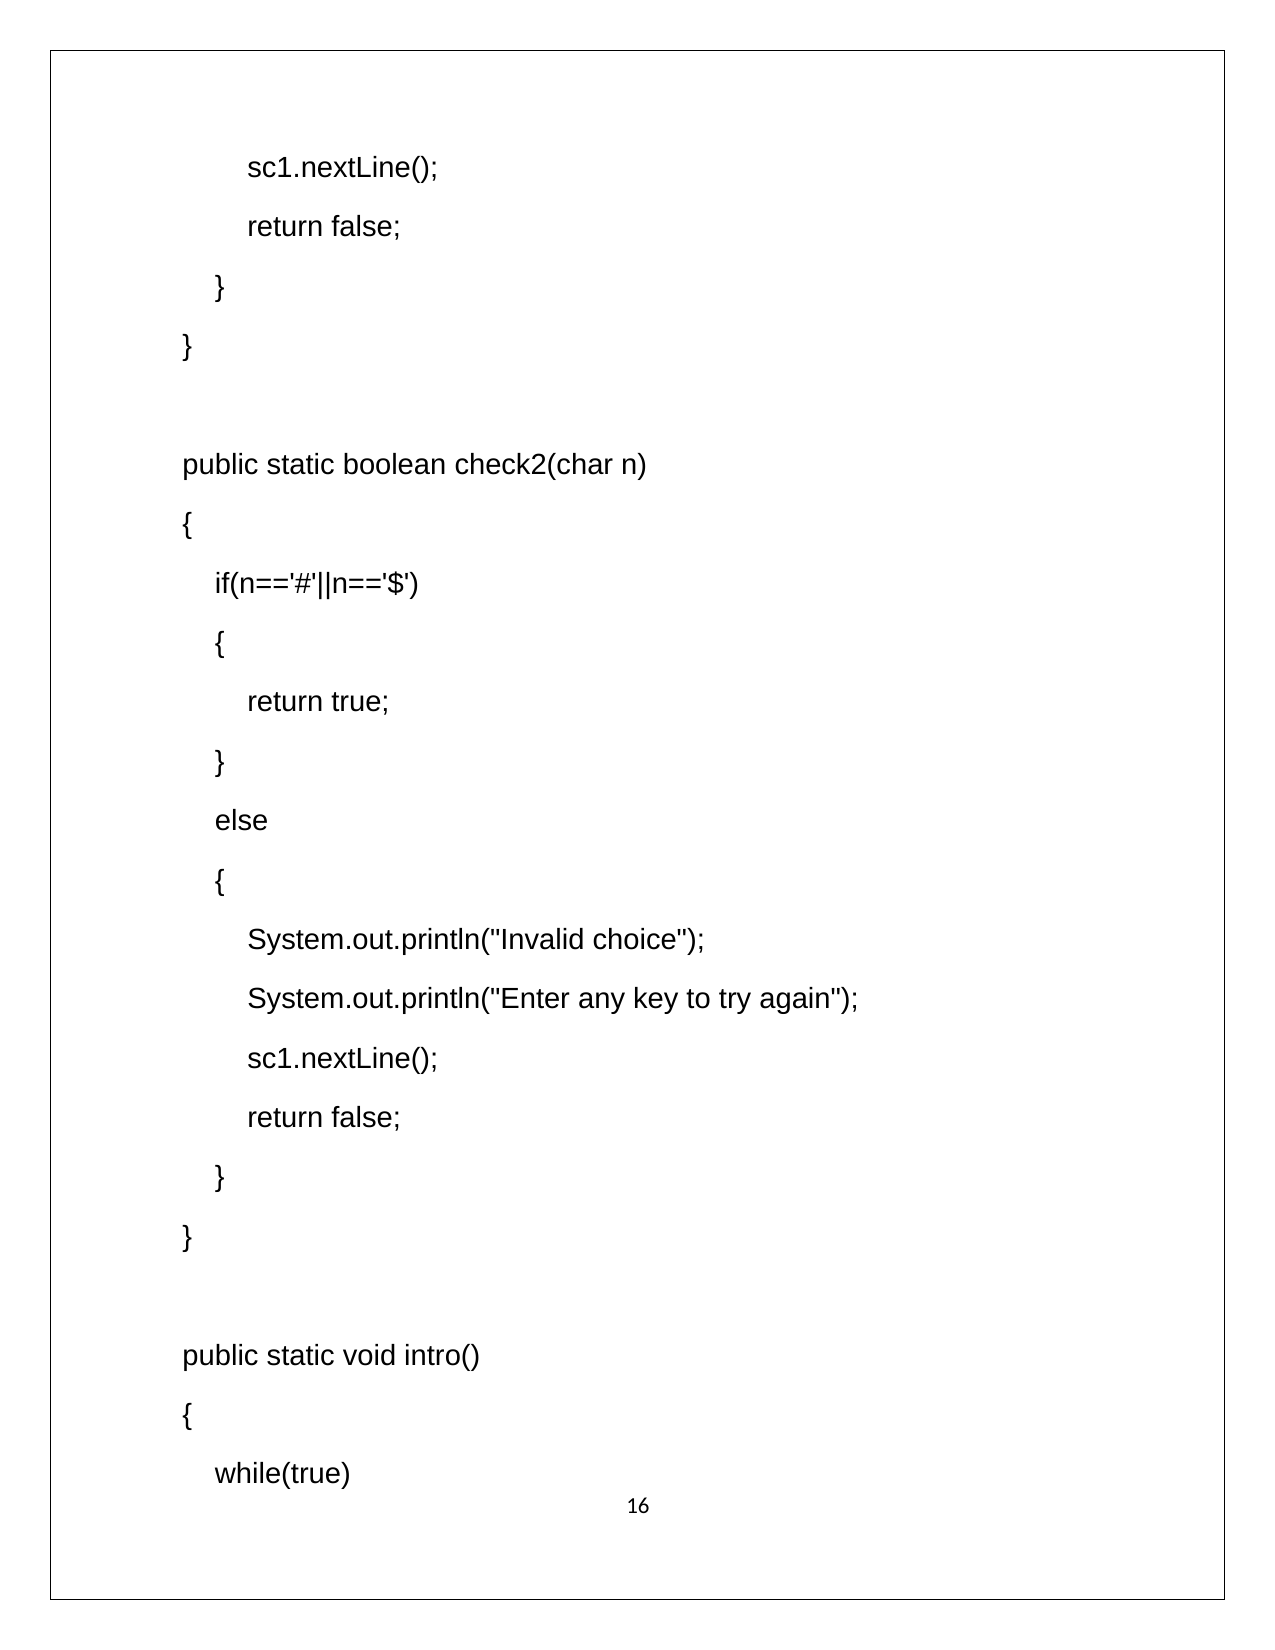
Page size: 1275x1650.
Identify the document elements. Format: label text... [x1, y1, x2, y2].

text { [150, 1397, 1125, 1430]
text if(n=='#'||n=='$') [150, 566, 1125, 599]
text } [150, 328, 1125, 362]
text } [150, 744, 1125, 777]
text while(true) [150, 1456, 1125, 1490]
text return true; [150, 684, 1125, 718]
text return false; [150, 1100, 1125, 1133]
text System.out.println("Invalid choice"); [150, 922, 1125, 955]
text { [150, 625, 1125, 658]
text { [150, 506, 1125, 540]
text else [150, 803, 1125, 837]
text } [150, 1159, 1125, 1193]
text sc1.nextLine(); [150, 1041, 1125, 1074]
text System.out.println("Enter any key to try again"); [150, 981, 1125, 1015]
text } [150, 1219, 1125, 1252]
text sc1.nextLine(); [150, 150, 1125, 183]
text { [150, 862, 1125, 896]
text public static boolean check2(char n) [150, 447, 1125, 480]
text public static void intro() [150, 1337, 1125, 1371]
text } [150, 269, 1125, 302]
text return false; [150, 209, 1125, 243]
